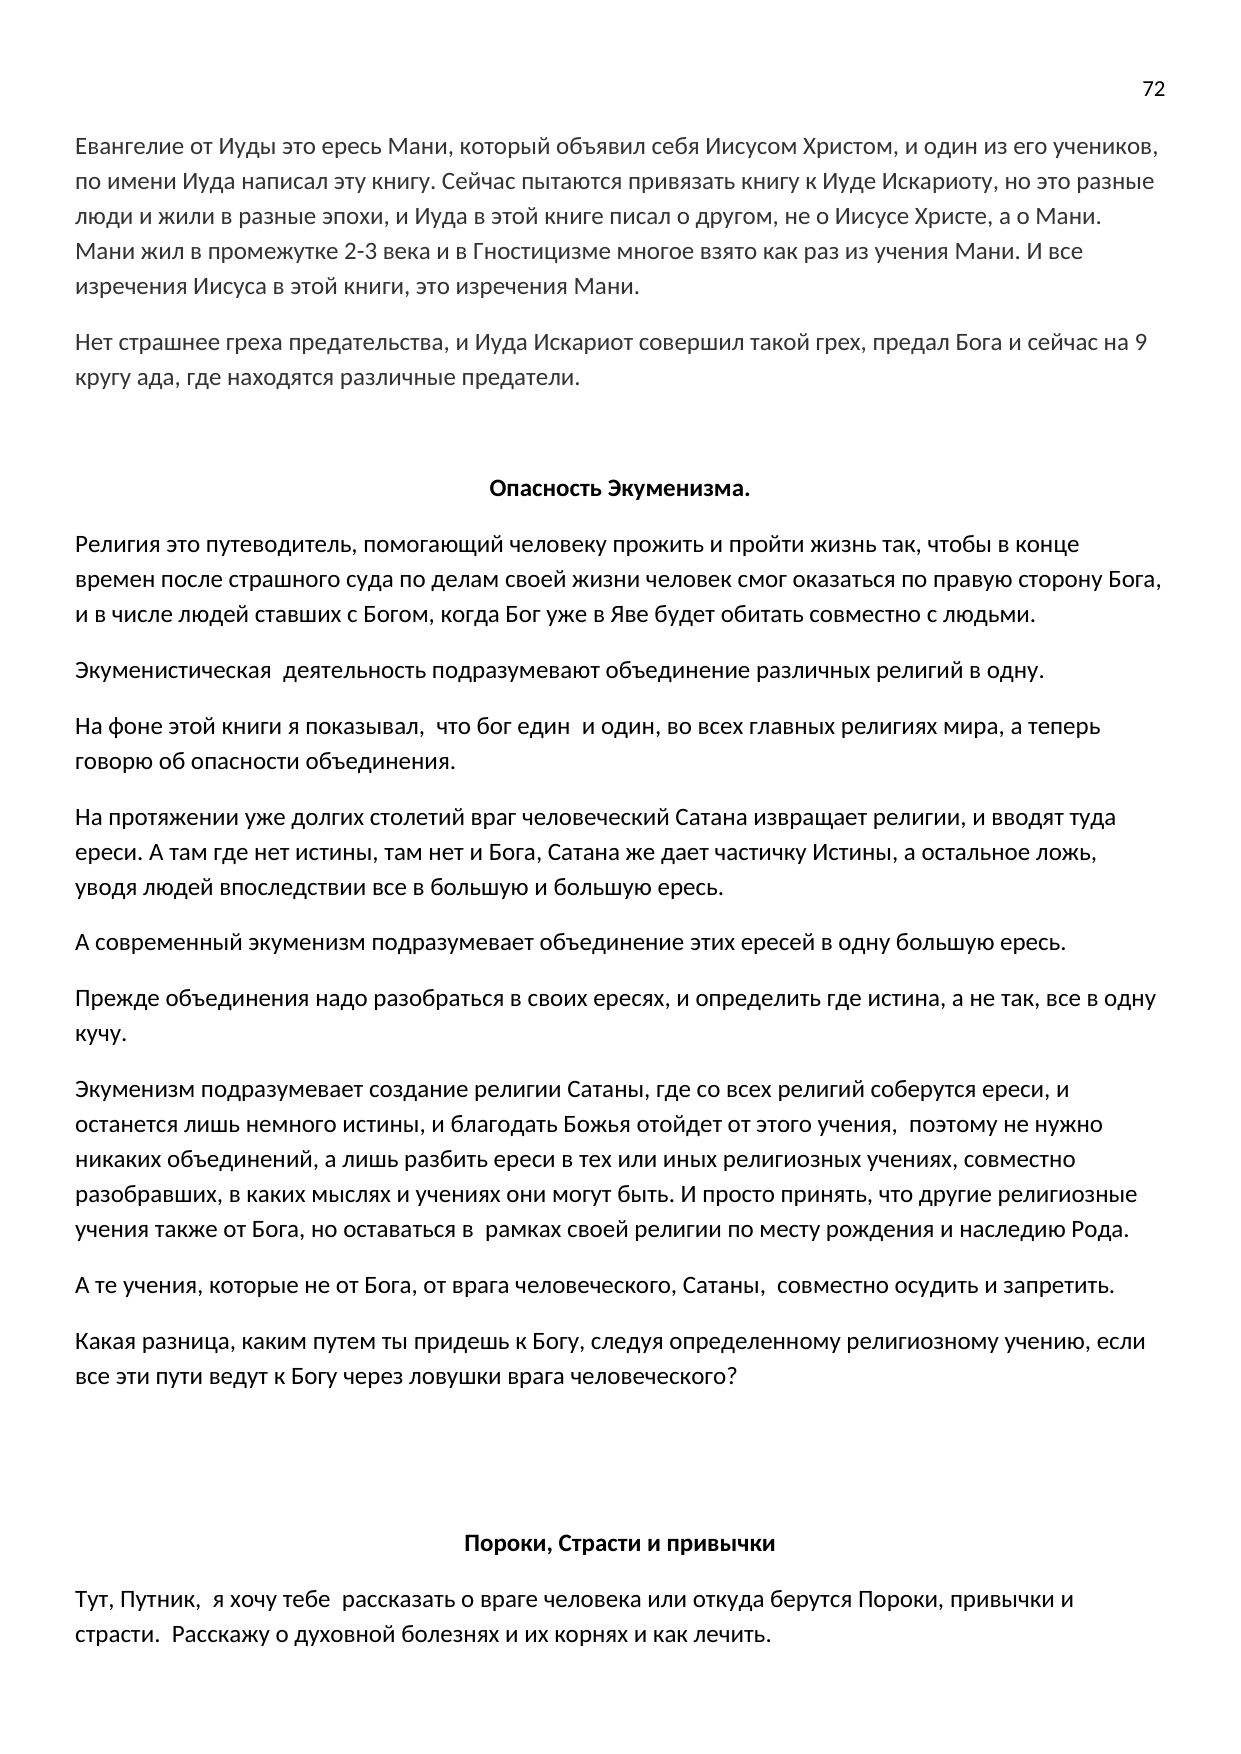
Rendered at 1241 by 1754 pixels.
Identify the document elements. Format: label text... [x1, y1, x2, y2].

text На протяжении уже долгих столетий враг человеческий Сатана извращает религии, и вводят туда ереси. А там где нет истины, там нет и Бога, Сатана же дает частичку Истины, а остальное ложь, уводя людей впоследствии все в большую и большую ересь. [75, 801, 1165, 901]
text На фоне этой книги я показывал, что бог един и один, во всех главных религиях мира, а теперь говорю об опасности объединения. [75, 710, 1165, 775]
text Прежде объединения надо разобраться в своих ересях, и определить где истина, а не так, все в одну кучу. [75, 982, 1165, 1048]
text Евангелие от Иуды это ересь Мани, который объявил себя Иисусом Христом, и один из его учеников, по имени Иуда написал эту книгу. Сейчас пытаются привязать книгу к Иуде Искариоту, но это разные люди и жили в разные эпохи, и Иуда в этой книге писал о другом, не о Иисусе Христе, а о Мани. Мани жил в промежутке 2-3 века и в Гностицизме многое взято как раз из учения Мани. И все изречения Иисуса в этой книги, это изречения Мани. [75, 130, 1165, 300]
text Тут, Путник, я хочу тебе рассказать о враге человека или откуда берутся Пороки, привычки и страсти. Расскажу о духовной болезнях и их корнях и как лечить. [75, 1583, 1165, 1649]
text Пороки, Страсти и привычки [75, 1527, 1165, 1558]
text Какая разница, каким путем ты придешь к Богу, следуя определенному религиозному учению, если все эти пути ведут к Богу через ловушки врага человеческого? [75, 1325, 1165, 1390]
text Опасность Экуменизма. [75, 472, 1165, 503]
text Религия это путеводитель, помогающий человеку прожить и пройти жизнь так, чтобы в конце времен после страшного суда по делам своей жизни человек смог оказаться по правую сторону Бога, и в числе людей ставших с Богом, когда Бог уже в Яве будет обитать совместно с людьми. [75, 528, 1165, 629]
text А те учения, которые не от Бога, от врага человеческого, Сатаны, совместно осудить и запретить. [75, 1269, 1165, 1299]
text А современный экуменизм подразумевает объединение этих ересей в одну большую ересь. [75, 926, 1165, 957]
text Экуменизм подразумевает создание религии Сатаны, где со всех религий соберутся ереси, и останется лишь немного истины, и благодать Божья отойдет от этого учения, поэтому не нужно никаких объединений, а лишь разбить ереси в тех или иных религиозных учениях, совместно разобравших, в каких мыслях и учениях они могут быть. И просто принять, что другие религиозные учения также от Бога, но оставаться в рамках своей религии по месту рождения и наследию Рода. [75, 1073, 1165, 1244]
text Нет страшнее греха предательства, и Иуда Искариот совершил такой грех, предал Бога и сейчас на 9 кругу ада, где находятся различные предатели. [75, 326, 1165, 391]
text Экуменистическая деятельность подразумевают объединение различных религий в одну. [75, 654, 1165, 684]
